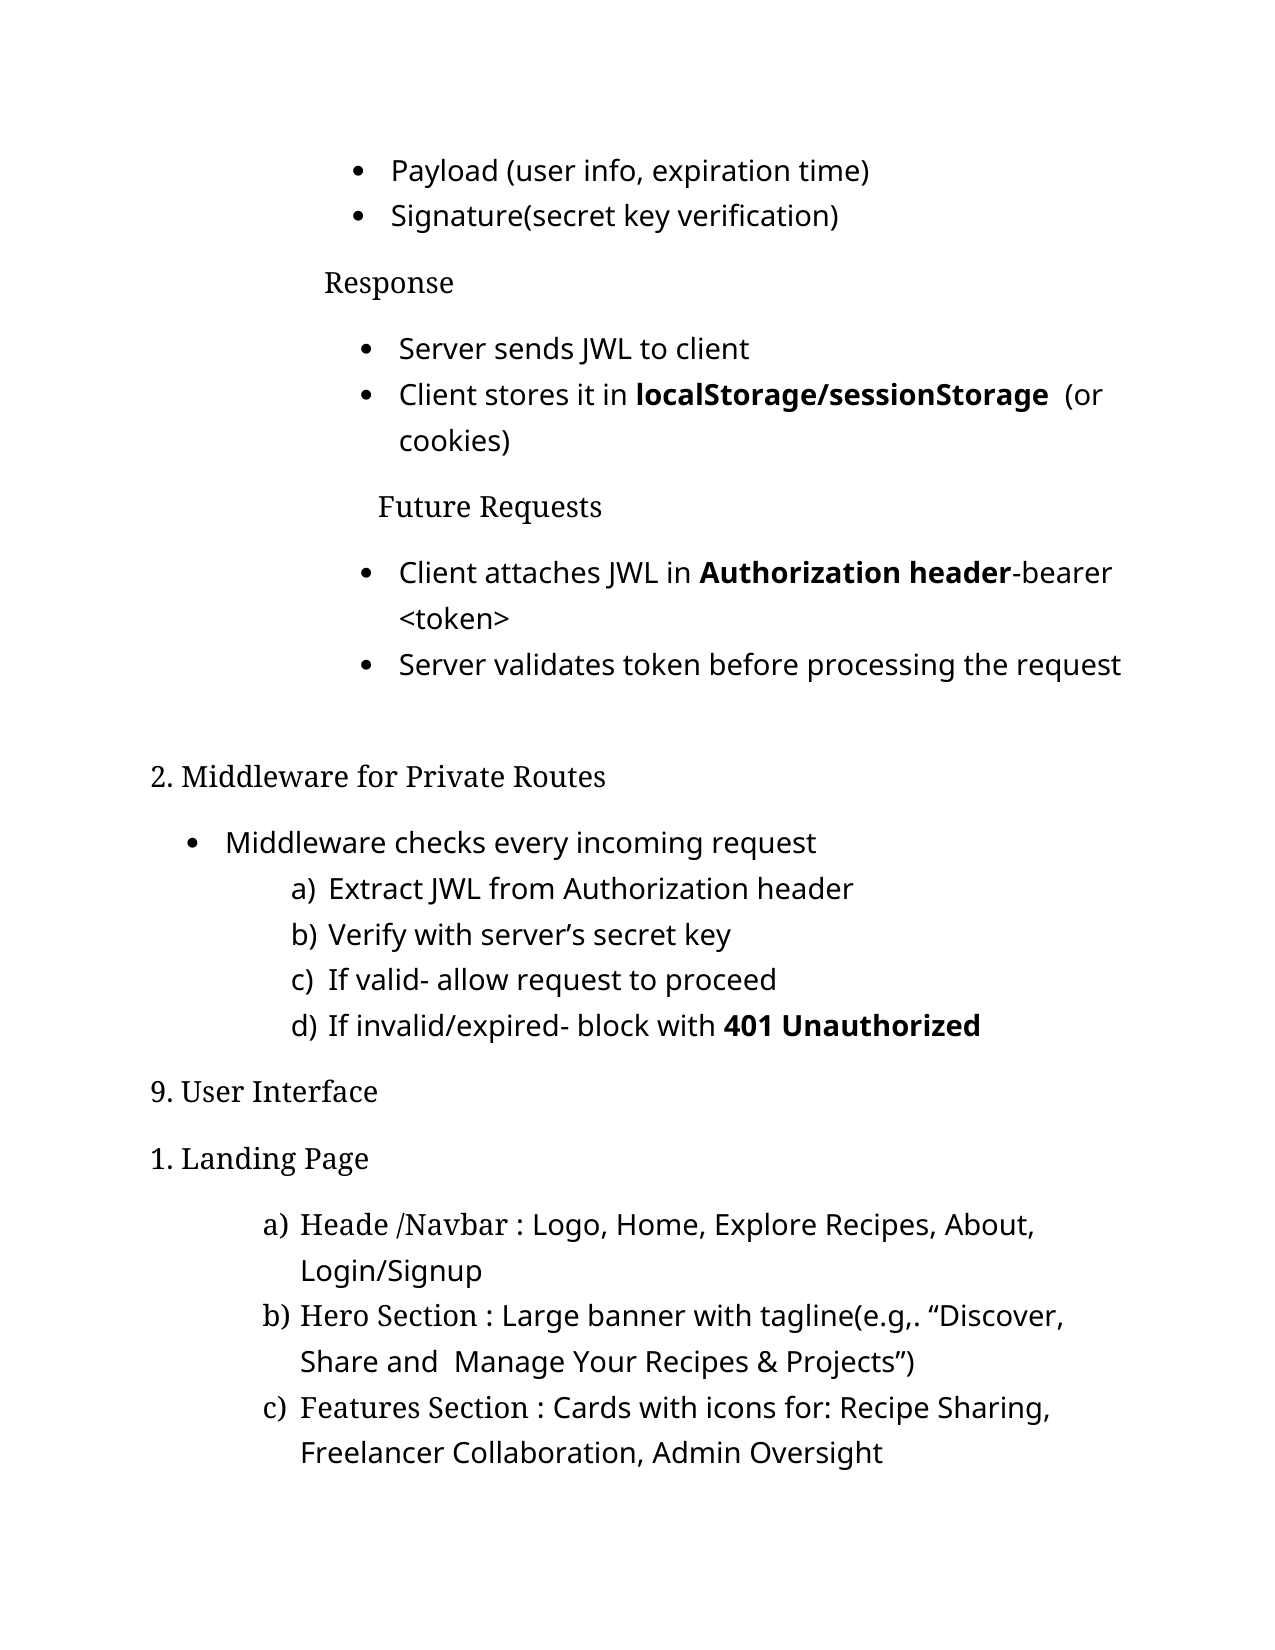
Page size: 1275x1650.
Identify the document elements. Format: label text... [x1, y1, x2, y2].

list Client attaches JWL in Authorization header-bearer <token> [361, 553, 1125, 638]
text 1. Landing Page [150, 1138, 1125, 1178]
list Middleware checks every incoming request [187, 822, 1125, 862]
list Signature(secret key verification) [353, 196, 1125, 235]
text Future Requests [150, 486, 1125, 526]
list If invalid/expired- block with 401 Unauthorized [291, 1005, 1125, 1045]
text 9. User Interface [150, 1071, 1125, 1111]
list Features Section : Cards with icons for: Recipe Sharing, Freelancer Collaboration, Admin Oversight [262, 1387, 1125, 1472]
text 2. Middleware for Private Routes [150, 756, 1125, 796]
text Response [150, 262, 1125, 302]
list Heade /Navbar : Logo, Home, Explore Recipes, About, Login/Signup [262, 1204, 1125, 1290]
list Server validates token before processing the request [361, 644, 1125, 684]
list Extract JWL from Authorization header [291, 868, 1125, 908]
list Hero Section : Large banner with tagline(e.g,. “Discover, Share and Manage Your Recipes & Projects”) [262, 1296, 1125, 1381]
list Client stores it in localStorage/sessionStorage (or cookies) [361, 374, 1125, 459]
list Payload (user info, expiration time) [353, 150, 1125, 190]
list Server sends JWL to client [361, 328, 1125, 368]
list Verify with server’s secret key [291, 914, 1125, 953]
list If valid- allow request to proceed [291, 959, 1125, 999]
